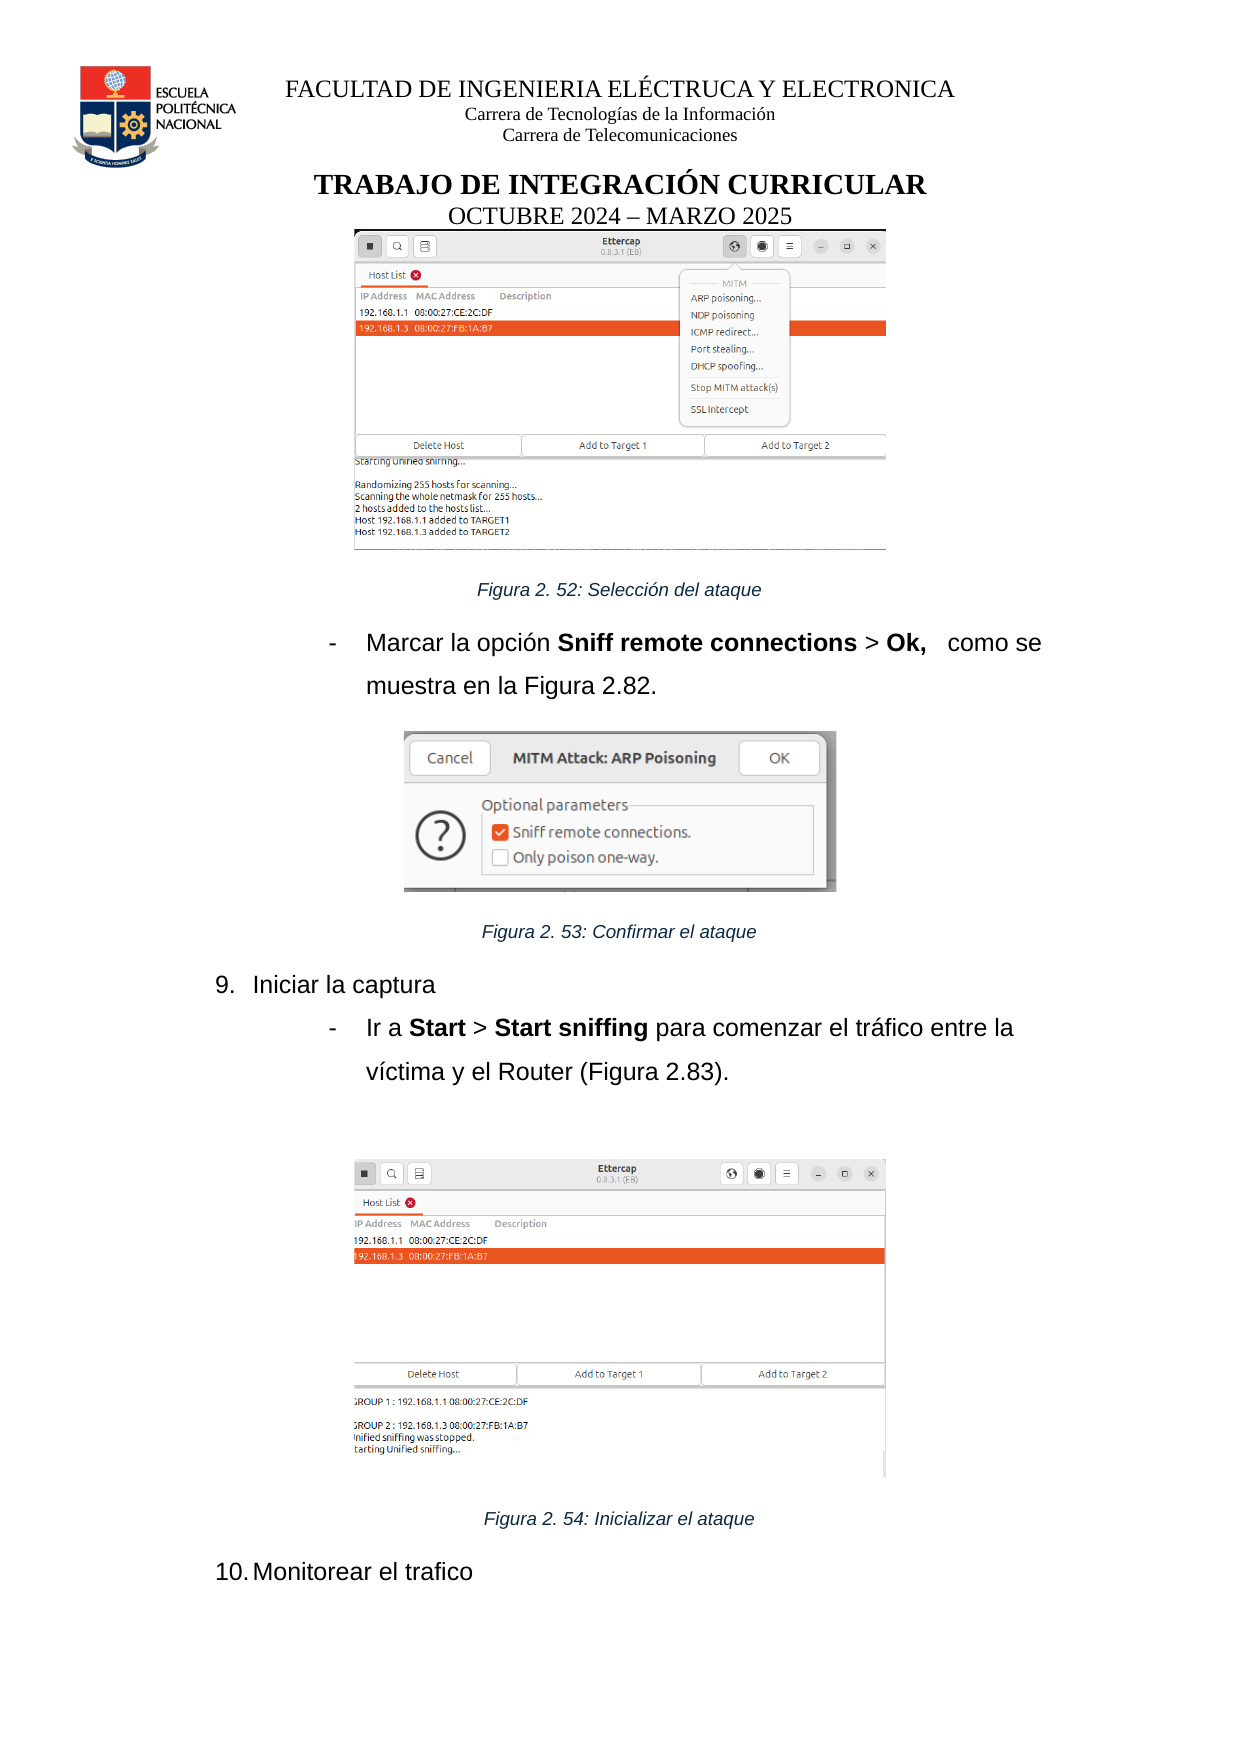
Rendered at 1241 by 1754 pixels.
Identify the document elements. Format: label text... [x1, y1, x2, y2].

picture [354, 1159, 886, 1478]
picture [403, 731, 837, 892]
picture [63, 45, 244, 178]
list Ir a Start > Start sniffing para comenzar el tráfico entre la víctima y el Router (Figura 2.83). [328, 1013, 1063, 1085]
list Iniciar la captura [215, 970, 1063, 999]
picture [354, 229, 886, 550]
list Monitorear el trafico [215, 1557, 1063, 1585]
list Marcar la opción Sniff remote connections > Ok, como se muestra en la Figura 2.82. [328, 628, 1063, 700]
